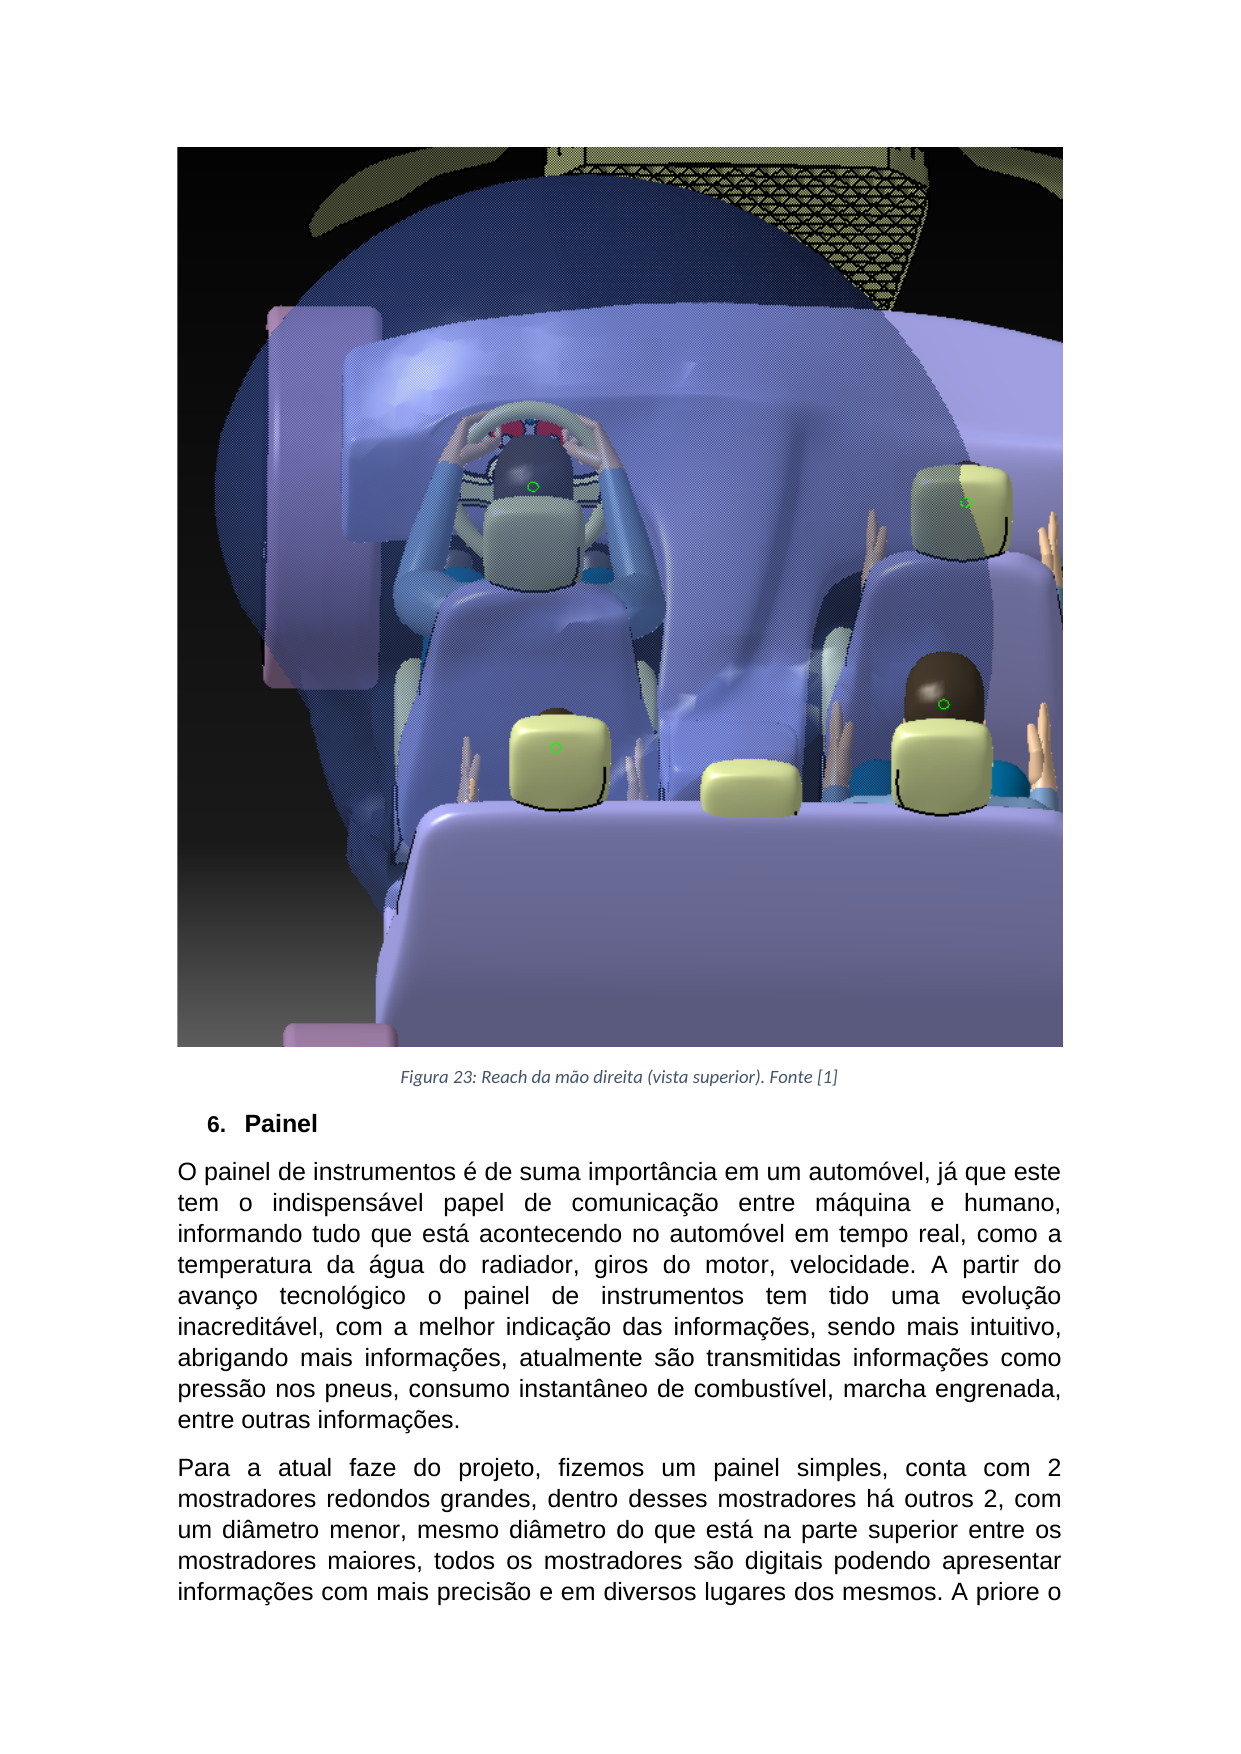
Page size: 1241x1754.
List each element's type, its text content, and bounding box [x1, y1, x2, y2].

list Painel [207, 1109, 1063, 1138]
text Figura 23: Reach da mão direita (vista superior). Fonte [1] [177, 1066, 1063, 1088]
picture [177, 147, 1063, 1047]
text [177, 1453, 1063, 1606]
text O painel de instrumentos é de suma importância em um automóvel, já que este tem o indispensável papel de comunicação entre máquina e humano, informando tudo que está acontecendo no automóvel em tempo real, como a temperatura da água do radiador, giros do motor, velocidade. A partir do avanço tecnológico o painel de instrumentos tem tido uma evolução inacreditável, com a melhor indicação das informações, sendo mais intuitivo, abrigando mais informações, atualmente são transmitidas informações como pressão nos pneus, consumo instantâneo de combustível, marcha engrenada, entre outras informações. [177, 1157, 1063, 1434]
